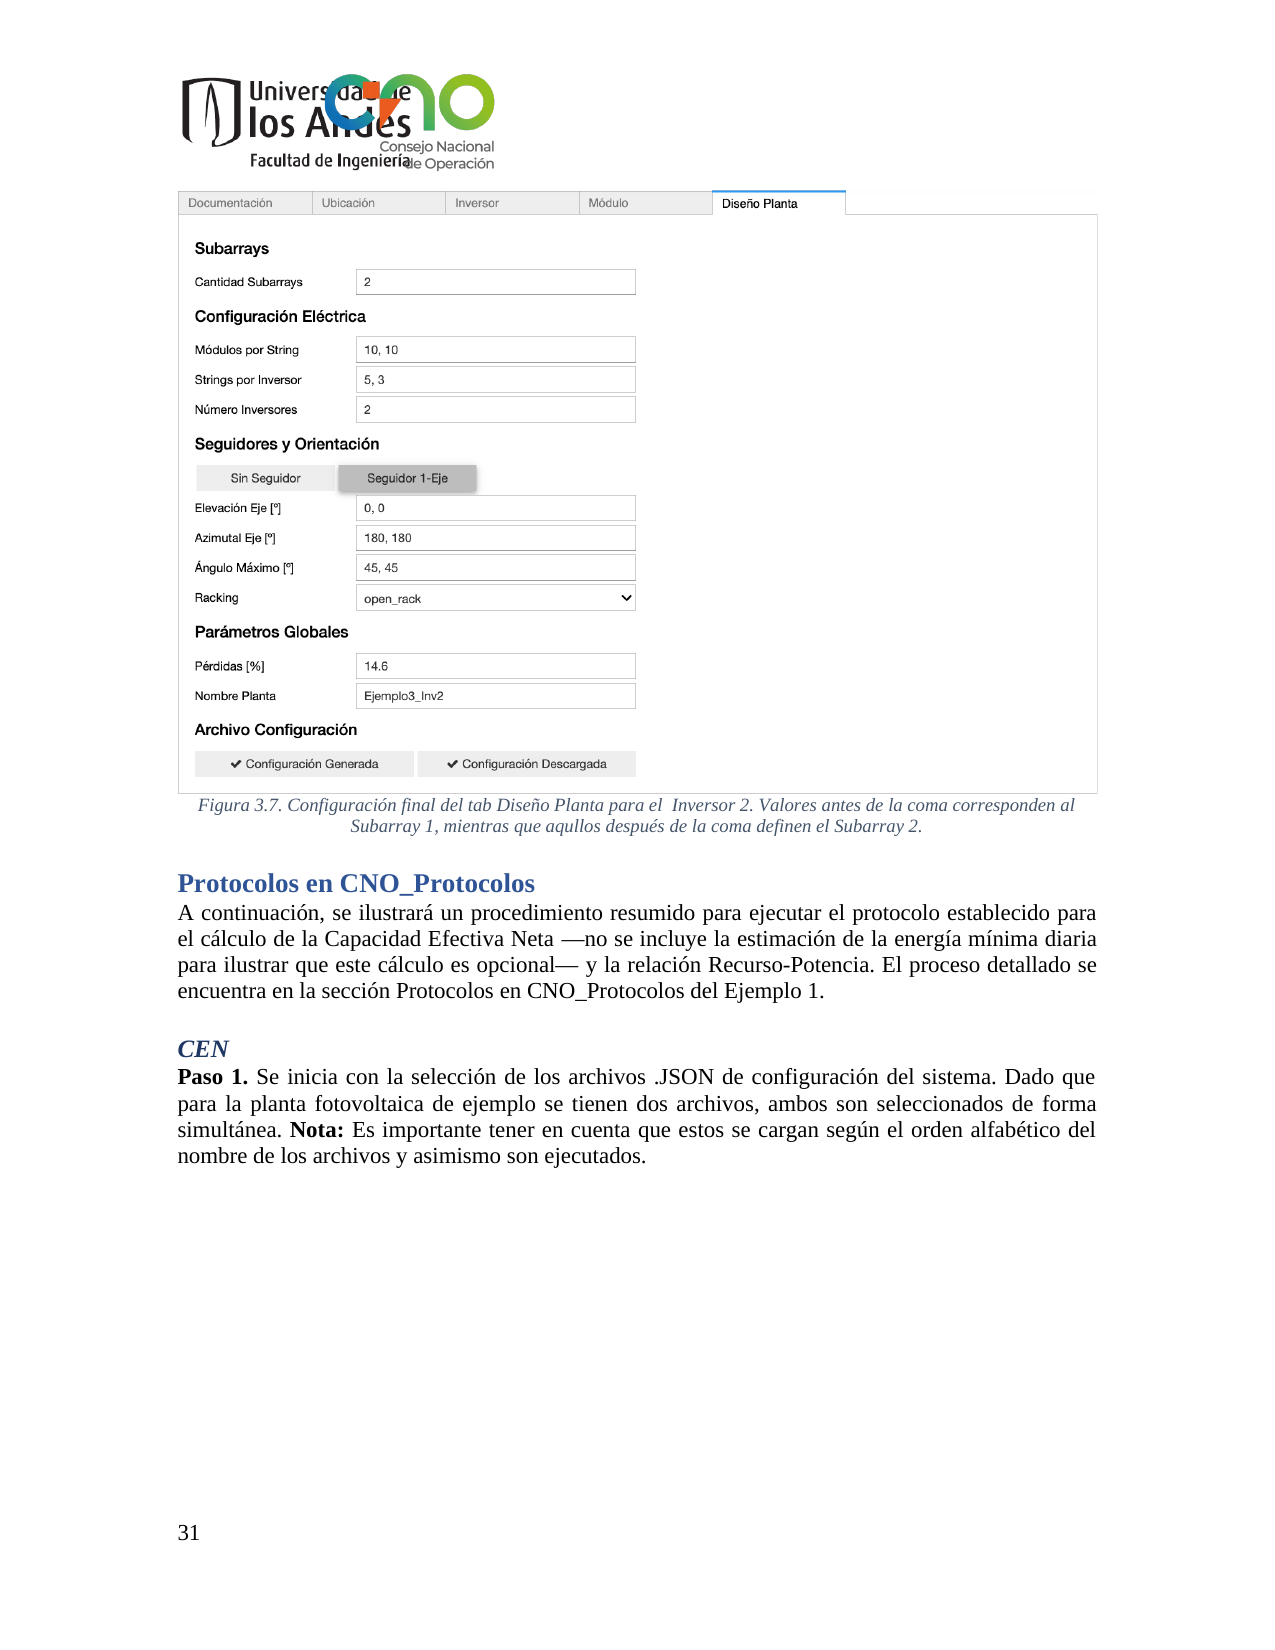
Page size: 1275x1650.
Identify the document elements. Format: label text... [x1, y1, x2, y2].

picture [177, 190, 1098, 794]
picture [324, 73, 495, 172]
subtitle Protocolos en CNO_Protocolos [177, 867, 1098, 898]
text A continuación, se ilustrará un procedimiento resumido para ejecutar el protocolo establecido para el cálculo de la Capacidad Efectiva Neta —no se incluye la estimación de la energía mínima diaria para ilustrar que este cálculo es opcional— y la relación Recurso-Potencia. El proceso detallado se encuentra en la sección Protocolos en CNO_Protocolos del Ejemplo 1. [177, 898, 1098, 1004]
text Paso 1. Se inicia con la selección de los archivos .JSON de configuración del sistema. Dado que para la planta fotovoltaica de ejemplo se tienen dos archivos, ambos son seleccionados de forma simultánea. Nota: Es importante tener en cuenta que estos se cargan según el orden alfabético del nombre de los archivos y asimismo son ejecutados. [177, 1063, 1098, 1169]
text Figura 3.7. Configuración final del tab Diseño Planta para el Inversor 2. Valores antes de la coma corresponden al Subarray 1, mientras que aqullos después de la coma definen el Subarray 2. [177, 794, 1098, 837]
subtitle CEN [177, 1034, 1098, 1063]
